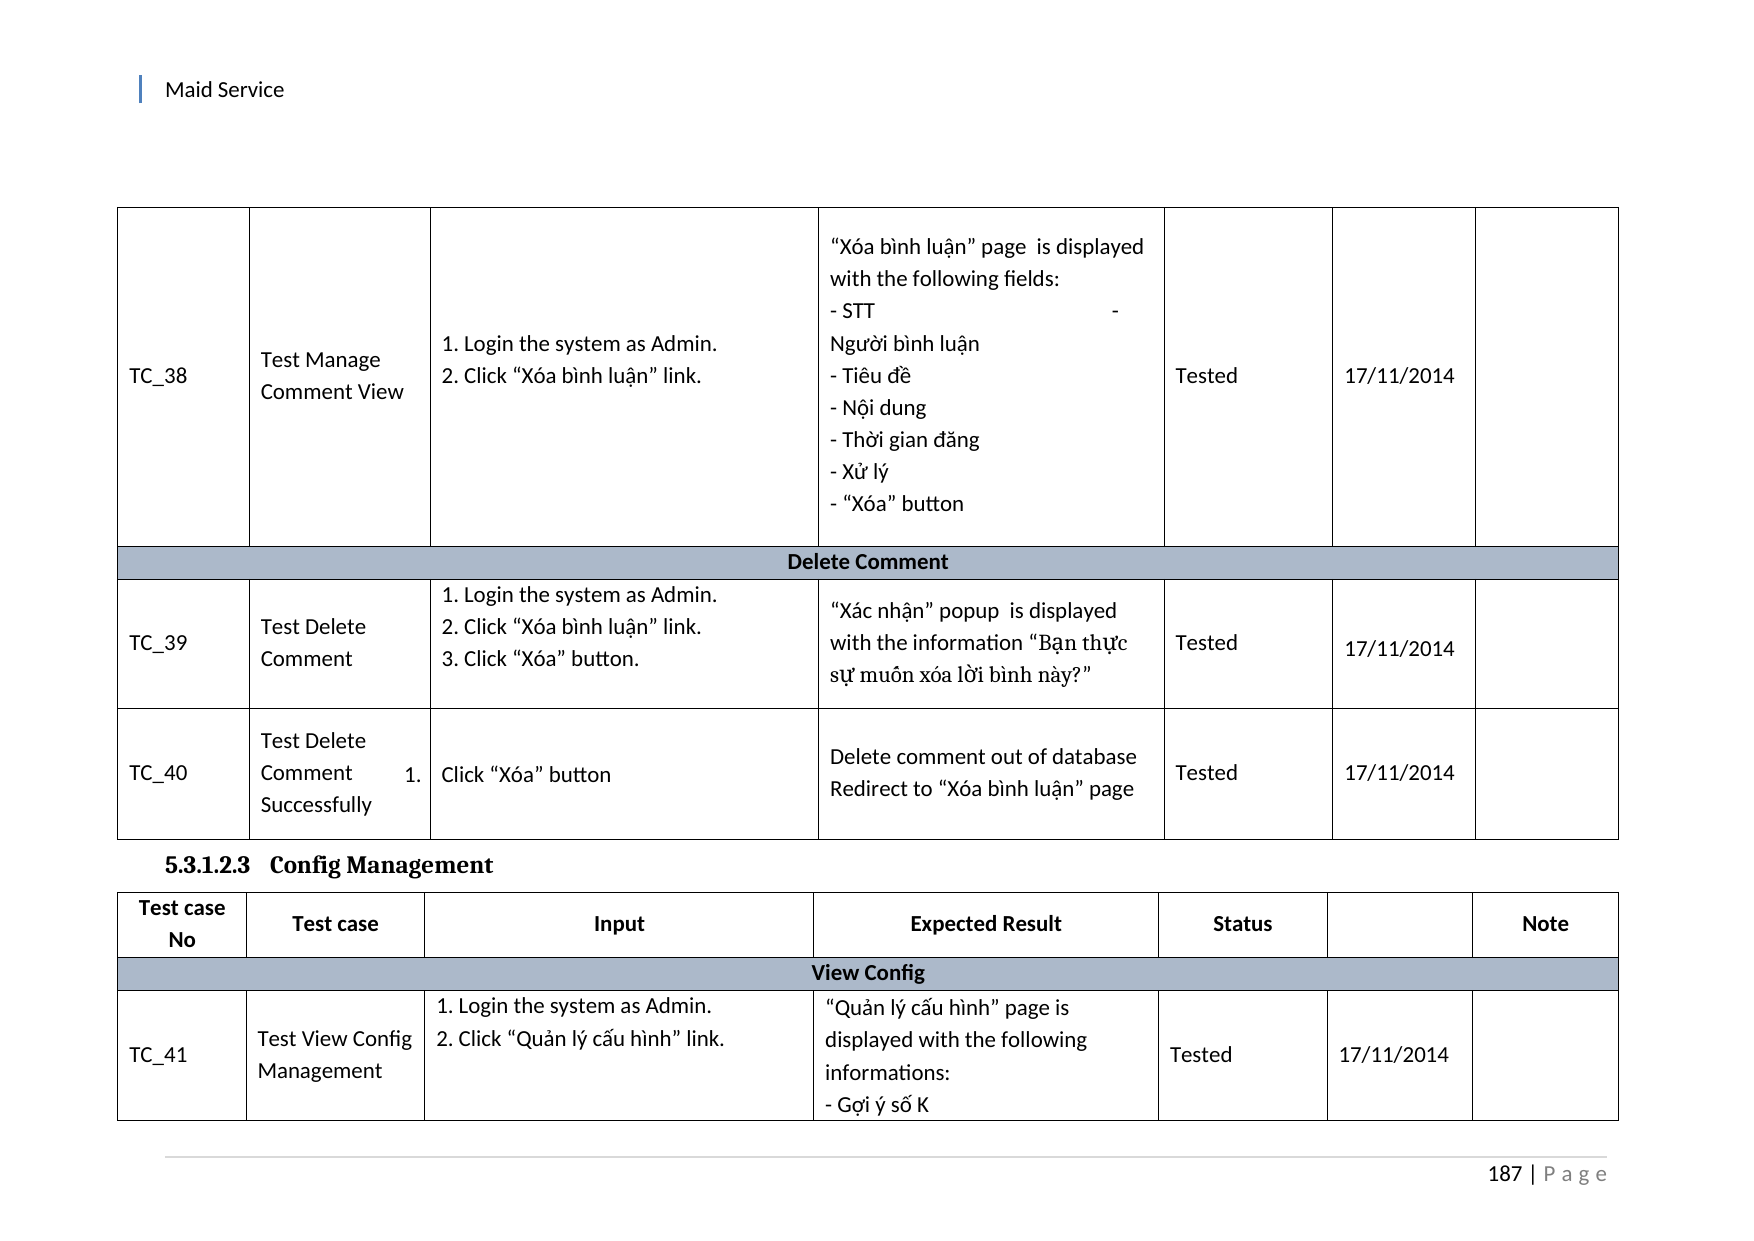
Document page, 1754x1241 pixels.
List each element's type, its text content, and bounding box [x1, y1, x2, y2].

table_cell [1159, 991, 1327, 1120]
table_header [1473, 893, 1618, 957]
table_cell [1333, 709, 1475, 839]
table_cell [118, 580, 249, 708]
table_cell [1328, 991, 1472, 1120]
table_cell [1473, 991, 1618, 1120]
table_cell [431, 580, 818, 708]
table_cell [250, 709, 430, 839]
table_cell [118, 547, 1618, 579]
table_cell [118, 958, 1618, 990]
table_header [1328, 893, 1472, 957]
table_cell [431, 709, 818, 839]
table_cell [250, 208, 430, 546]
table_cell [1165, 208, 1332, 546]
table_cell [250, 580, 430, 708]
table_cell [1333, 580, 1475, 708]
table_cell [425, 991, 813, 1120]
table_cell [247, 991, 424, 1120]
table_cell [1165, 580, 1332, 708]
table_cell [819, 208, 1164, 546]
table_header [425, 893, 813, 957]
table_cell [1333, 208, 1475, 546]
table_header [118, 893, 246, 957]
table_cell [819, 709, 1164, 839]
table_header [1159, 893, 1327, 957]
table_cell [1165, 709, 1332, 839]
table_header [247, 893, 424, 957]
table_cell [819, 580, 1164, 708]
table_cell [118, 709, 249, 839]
subtitle Config Management [165, 851, 1607, 879]
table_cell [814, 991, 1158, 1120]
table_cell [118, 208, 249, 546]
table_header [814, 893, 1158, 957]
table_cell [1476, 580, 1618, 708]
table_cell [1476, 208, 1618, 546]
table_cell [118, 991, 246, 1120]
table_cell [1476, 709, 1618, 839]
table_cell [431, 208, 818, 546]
